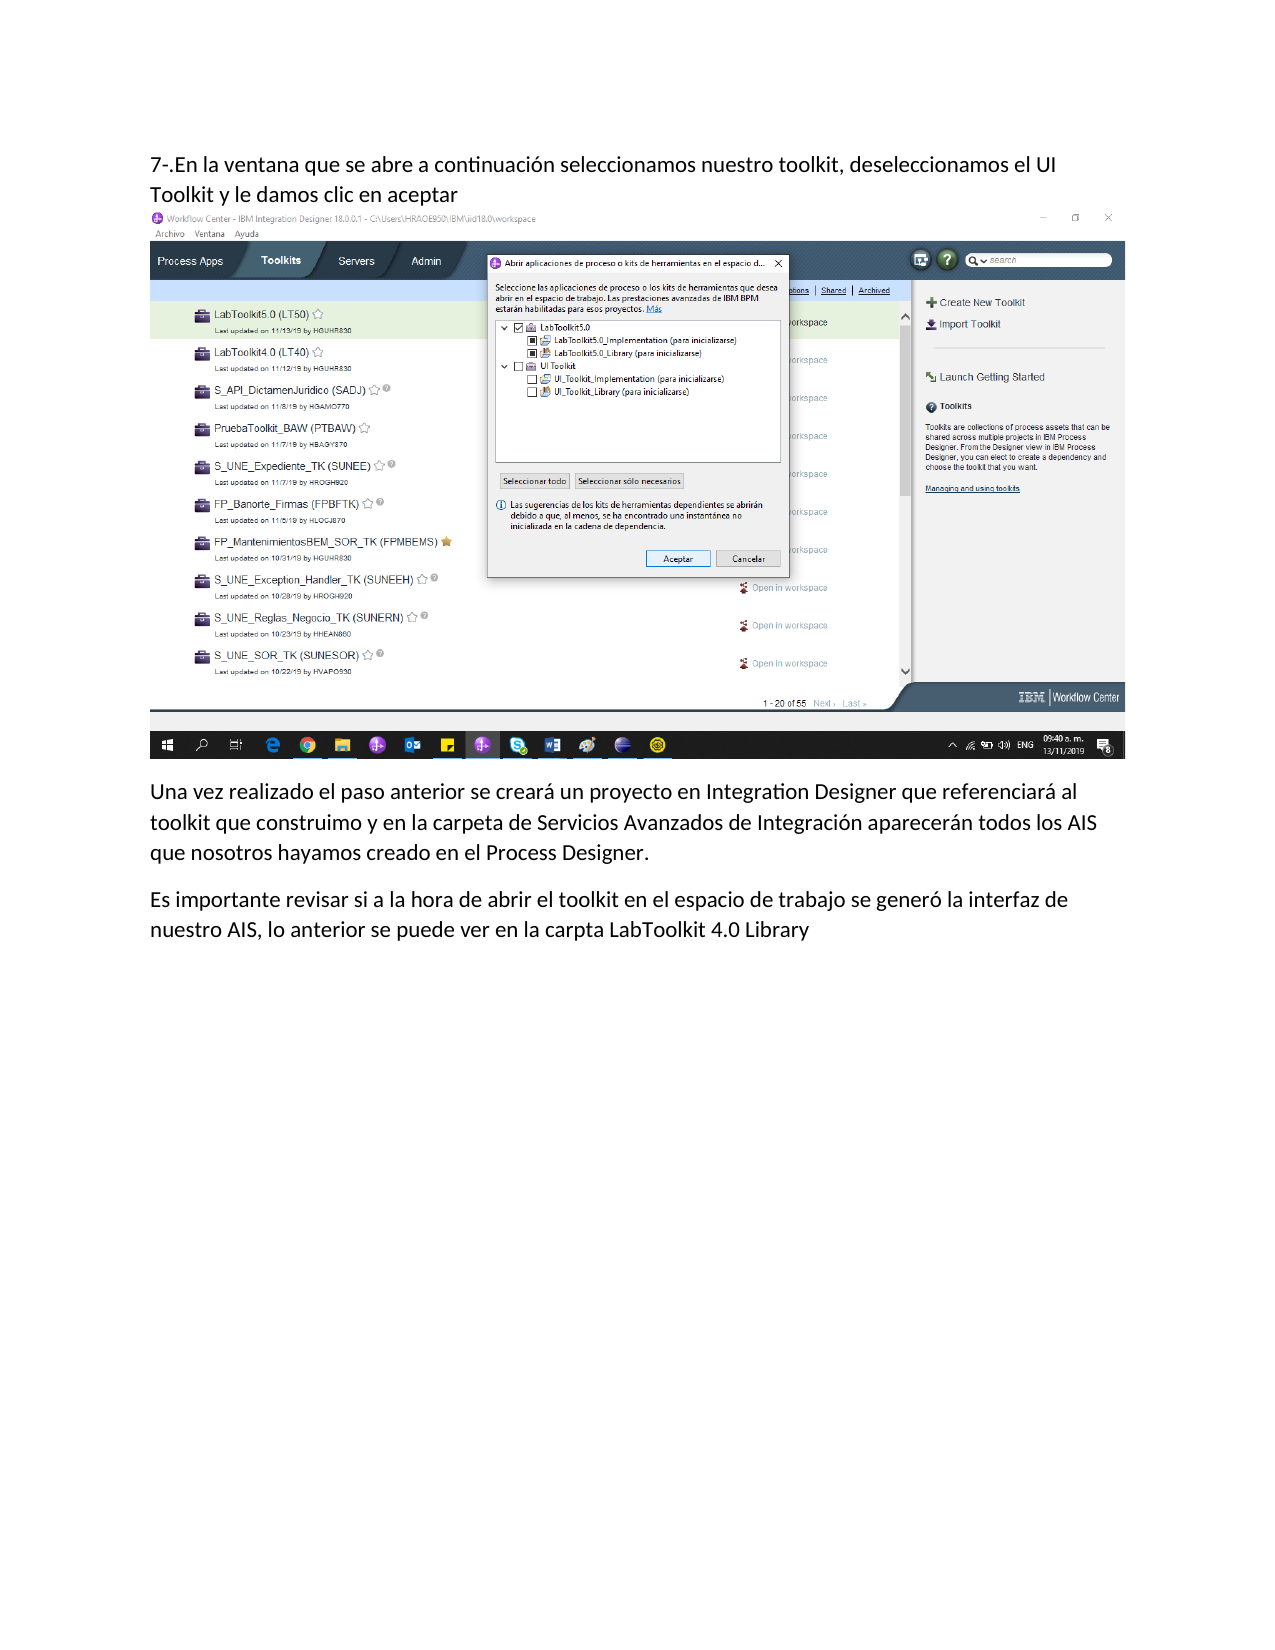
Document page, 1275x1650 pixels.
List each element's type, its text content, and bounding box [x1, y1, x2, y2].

text 7-.En la ventana que se abre a continuación seleccionamos nuestro toolkit, deseleccionamos el UI Toolkit y le damos clic en aceptar [150, 150, 1125, 210]
text Una vez realizado el paso anterior se creará un proyecto en Integration Designer que referenciará al toolkit que construimo y en la carpeta de Servicios Avanzados de Integración aparecerán todos los AIS que nosotros hayamos creado en el Process Designer. [150, 777, 1125, 866]
text Es importante revisar si a la hora de abrir el toolkit en el espacio de trabajo se generó la interfaz de nuestro AIS, lo anterior se puede ver en la carpta LabToolkit 4.0 Library [150, 885, 1125, 943]
picture [150, 210, 1125, 759]
